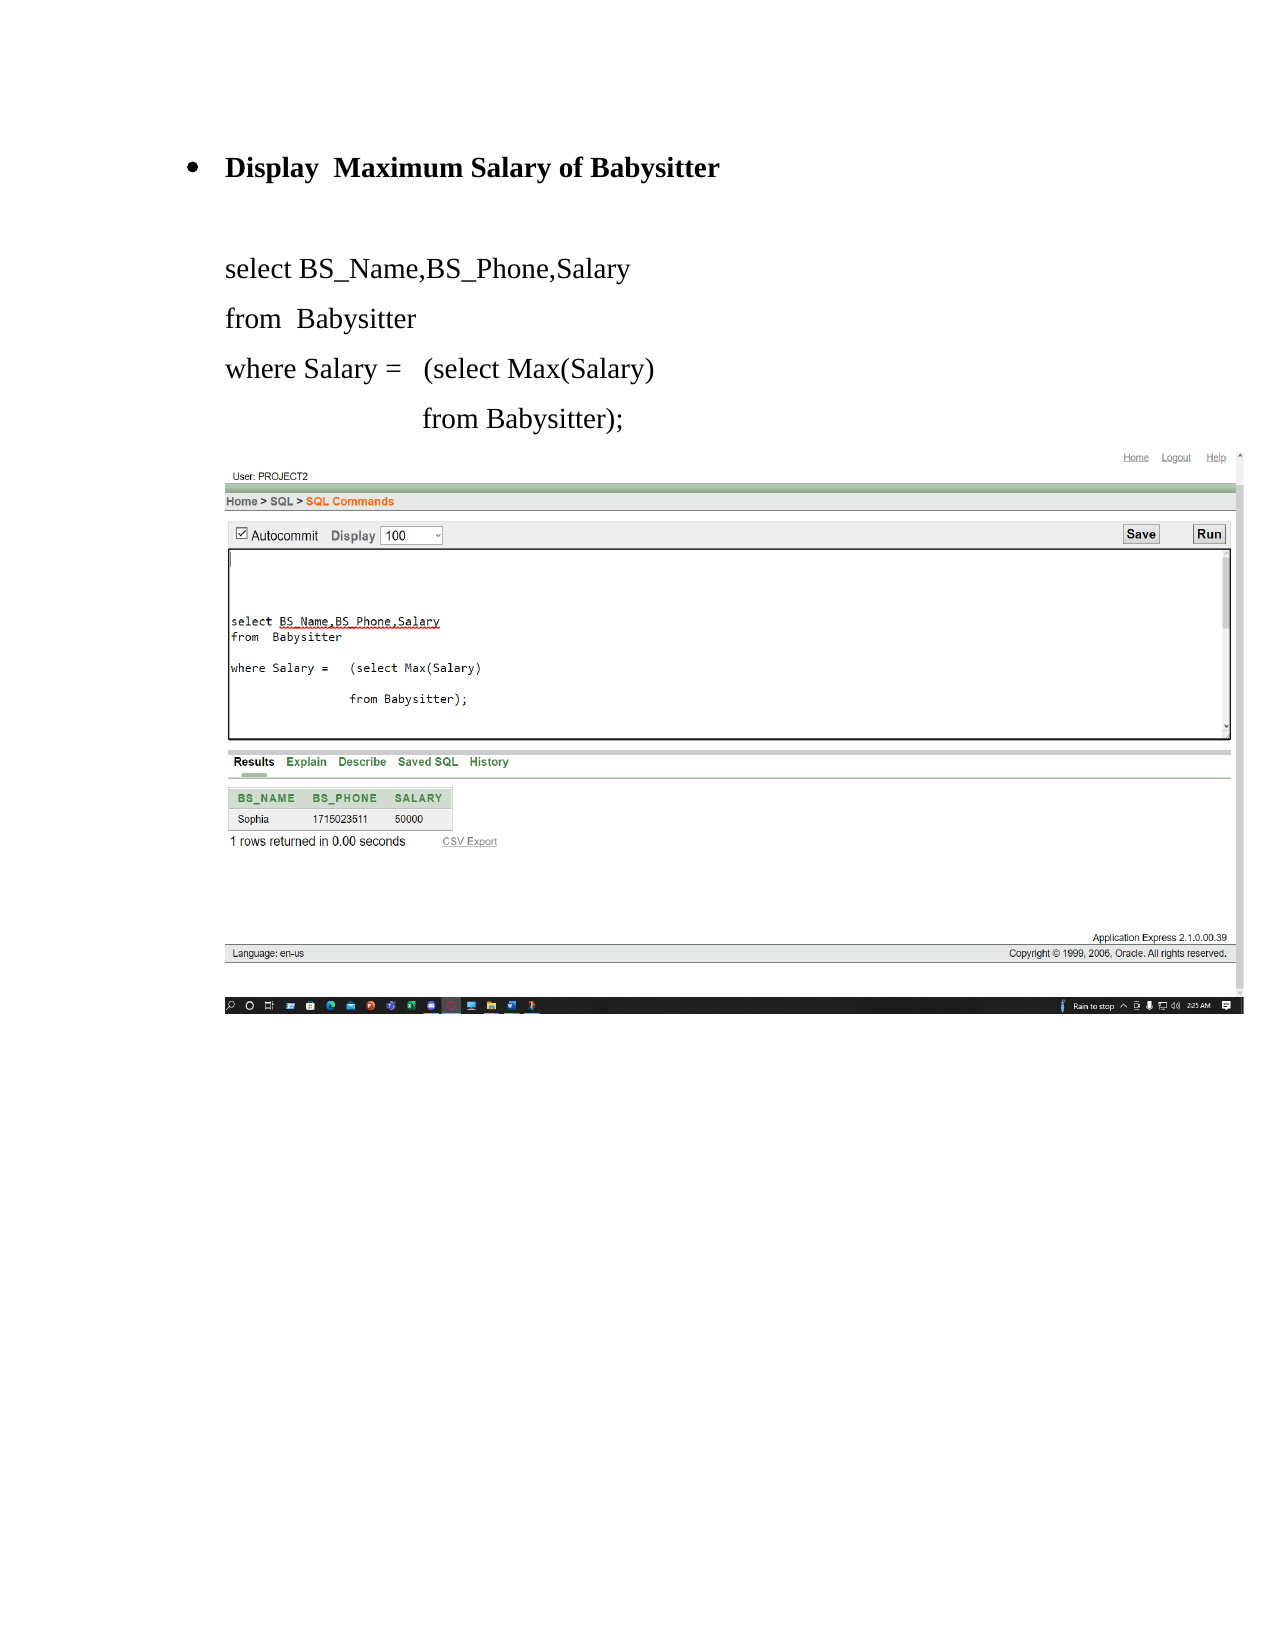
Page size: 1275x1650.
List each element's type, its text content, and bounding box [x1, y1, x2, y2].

list from Babysitter [225, 301, 1125, 334]
list Display Maximum Salary of Babysitter [187, 150, 1125, 184]
list select BS_Name,BS_Phone,Salary [225, 251, 1125, 284]
picture [225, 452, 1244, 1014]
list where Salary = (select Max(Salary) [225, 351, 1125, 385]
list from Babysitter); [225, 402, 1125, 435]
